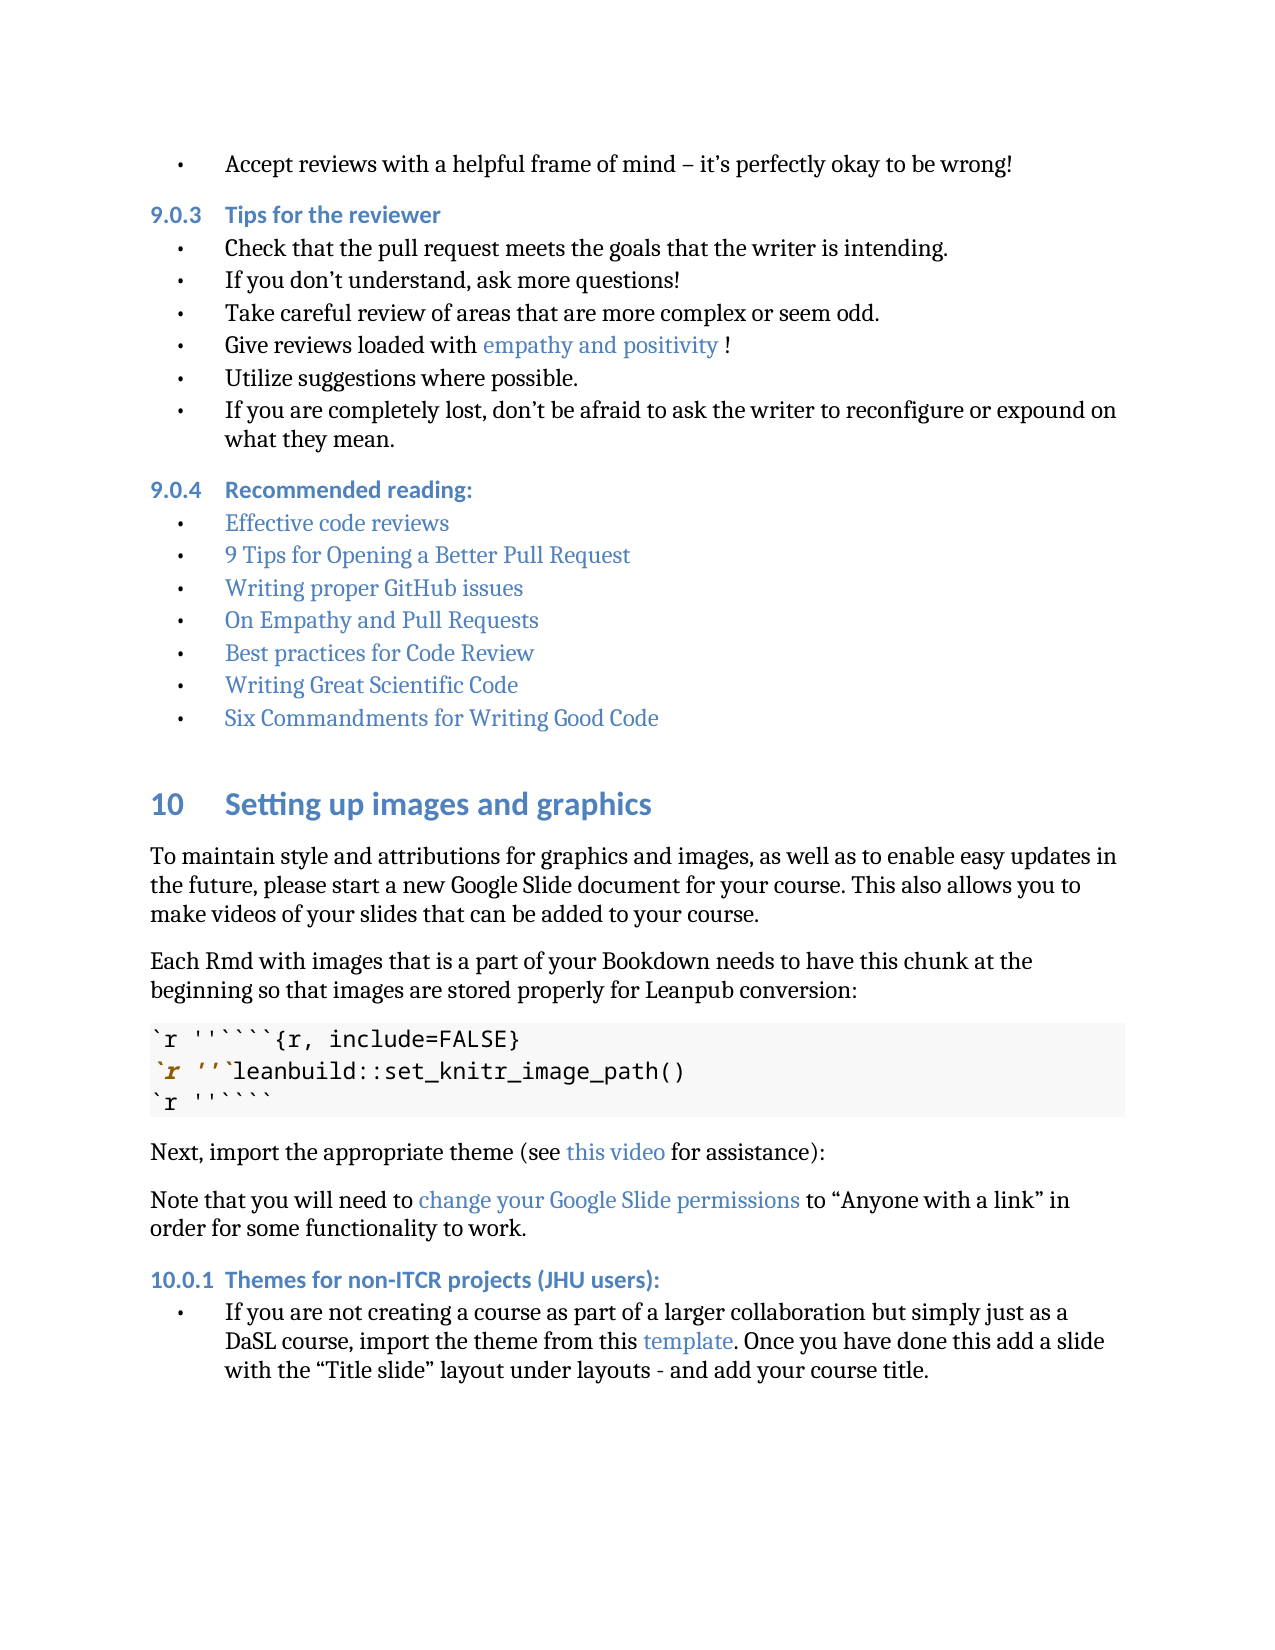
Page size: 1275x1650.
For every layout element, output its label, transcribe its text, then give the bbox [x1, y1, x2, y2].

list If you don’t understand, ask more questions! [175, 266, 1125, 295]
subtitle 10.0.1 Themes for non-ITCR projects (JHU users): [150, 1264, 1125, 1294]
list On Empathy and Pull Requests [175, 606, 1125, 635]
list Check that the pull request meets the goals that the writer is intending. [175, 234, 1125, 263]
list Writing Great Scientific Code [175, 671, 1125, 700]
text To maintain style and attributions for graphics and images, as well as to enable easy updates in the future, please start a new Google Slide document for your course. This also allows you to make videos of your slides that can be added to your course. [150, 842, 1125, 928]
list Utilize suggestions where possible. [175, 364, 1125, 393]
text `r ''````{r, include=FALSE} `r ''`leanbuild::set_knitr_image_path() `r ''```` [150, 1023, 1125, 1117]
subtitle 10 Setting up images and graphics [150, 783, 1125, 823]
list Accept reviews with a helpful frame of mind – it’s perfectly okay to be wrong! [175, 150, 1125, 179]
list Best practices for Code Review [175, 639, 1125, 668]
subtitle 9.0.3 Tips for the reviewer [150, 199, 1125, 230]
list If you are not creating a course as part of a larger collaboration but simply just as a DaSL course, import the theme from this template. Once you have done this add a slide with the “Title slide” layout under layouts - and add your course title. [175, 1298, 1125, 1384]
list Writing proper GitHub issues [175, 574, 1125, 603]
list 9 Tips for Opening a Better Pull Request [175, 541, 1125, 570]
text Each Rmd with images that is a part of your Bookdown needs to have this chunk at the beginning so that images are stored properly for Leanpub conversion: [150, 947, 1125, 1005]
list Effective code reviews [175, 509, 1125, 538]
subtitle 9.0.4 Recommended reading: [150, 475, 1125, 505]
list If you are completely lost, don’t be afraid to ask the writer to reconfigure or expound on what they mean. [175, 396, 1125, 454]
list Give reviews loaded with empathy and positivity ! [175, 331, 1125, 360]
text Note that you will need to change your Google Slide permissions to “Anyone with a link” in order for some functionality to work. [150, 1186, 1125, 1243]
text Next, import the appropriate theme (see this video for assistance): [150, 1138, 1125, 1167]
list Take careful review of areas that are more complex or seem odd. [175, 299, 1125, 328]
list Six Commandments for Writing Good Code [175, 704, 1125, 733]
